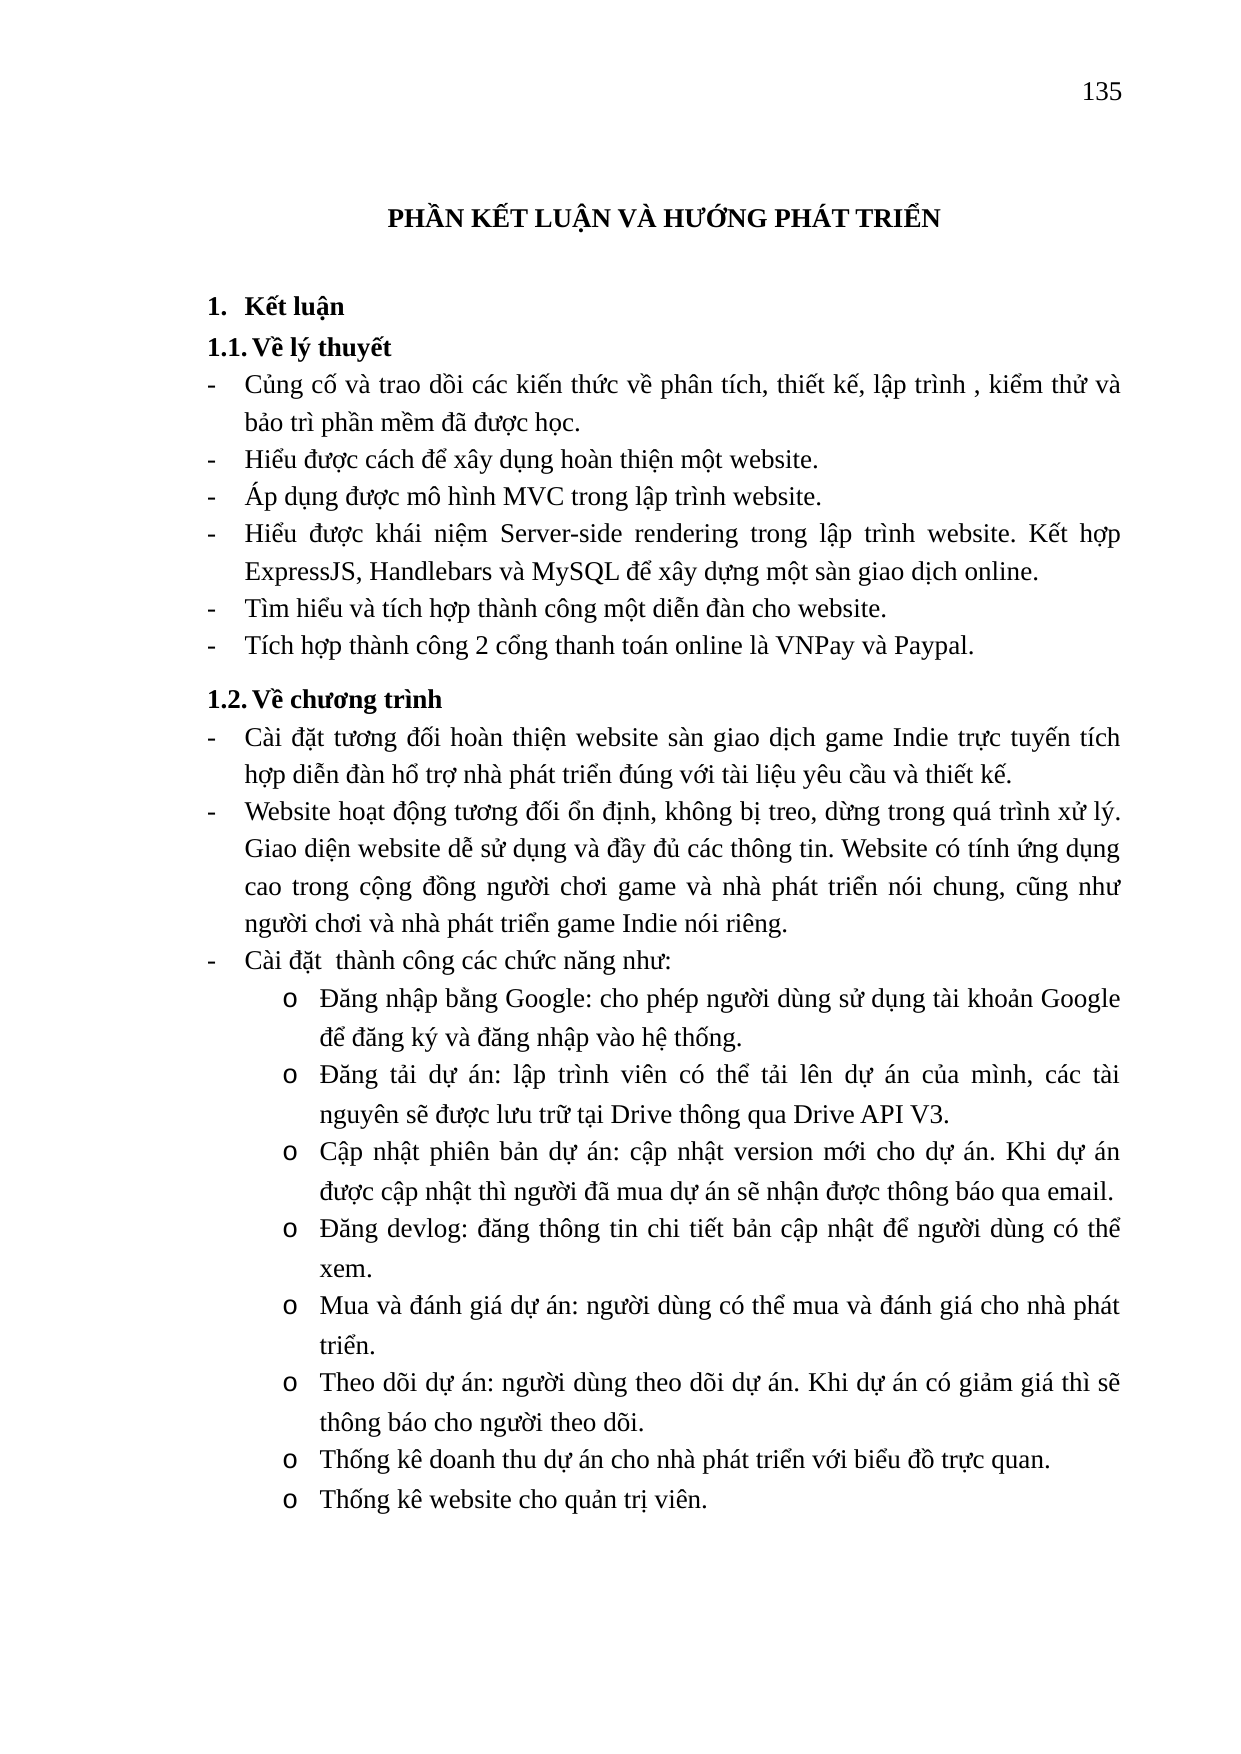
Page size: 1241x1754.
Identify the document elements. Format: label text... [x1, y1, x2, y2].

subtitle Kết luận [207, 290, 1122, 321]
list Website hoạt động tương đối ổn định, không bị treo, dừng trong quá trình xử lý. Giao diện website dễ sử dụng và đầy đủ các thông tin. Website có tính ứng dụng cao trong cộng đồng người chơi game và nhà phát triển nói chung, cũng như người chơi và nhà phát triển game Indie nói riêng. [207, 795, 1122, 938]
list Đăng devlog: đăng thông tin chi tiết bản cập nhật để người dùng có thể xem. [282, 1212, 1122, 1283]
list Cập nhật phiên bản dự án: cập nhật version mới cho dự án. Khi dự án được cập nhật thì người đã mua dự án sẽ nhận được thông báo qua email. [282, 1136, 1122, 1206]
list Đăng nhập bằng Google: cho phép người dùng sử dụng tài khoản Google để đăng ký và đăng nhập vào hệ thống. [282, 982, 1122, 1052]
subtitle Về lý thuyết [207, 331, 1122, 362]
list Thống kê doanh thu dự án cho nhà phát triển với biểu đồ trực quan. [282, 1443, 1122, 1476]
list Cài đặt tương đối hoàn thiện website sàn giao dịch game Indie trực tuyến tích hợp diễn đàn hổ trợ nhà phát triển đúng với tài liệu yêu cầu và thiết kế. [207, 721, 1122, 789]
list Củng cố và trao dồi các kiến thức về phân tích, thiết kế, lập trình , kiểm thử và bảo trì phần mềm đã được học. [207, 368, 1122, 437]
list Tích hợp thành công 2 cổng thanh toán online là VNPay và Paypal. [207, 629, 1122, 661]
list Theo dõi dự án: người dùng theo dõi dự án. Khi dự án có giảm giá thì sẽ thông báo cho người theo dõi. [282, 1366, 1122, 1437]
list Hiểu được khái niệm Server-side rendering trong lập trình website. Kết hợp ExpressJS, Handlebars và MySQL để xây dựng một sàn giao dịch online. [207, 518, 1122, 586]
list Tìm hiểu và tích hợp thành công một diễn đàn cho website. [207, 592, 1122, 623]
list Thống kê website cho quản trị viên. [282, 1483, 1122, 1517]
subtitle Về chương trình [207, 683, 1122, 714]
list Áp dụng được mô hình MVC trong lập trình website. [207, 480, 1122, 511]
list Đăng tải dự án: lập trình viên có thể tải lên dự án của mình, các tài nguyên sẽ được lưu trữ tại Drive thông qua Drive API V3. [282, 1059, 1122, 1129]
list Mua và đánh giá dự án: người dùng có thể mua và đánh giá cho nhà phát triển. [282, 1289, 1122, 1360]
subtitle PHẦN KẾT LUẬN VÀ HƯỚNG PHÁT TRIỂN [207, 202, 1122, 233]
list Cài đặt thành công các chức năng như: [207, 944, 1122, 976]
list Hiểu được cách để xây dụng hoàn thiện một website. [207, 443, 1122, 474]
